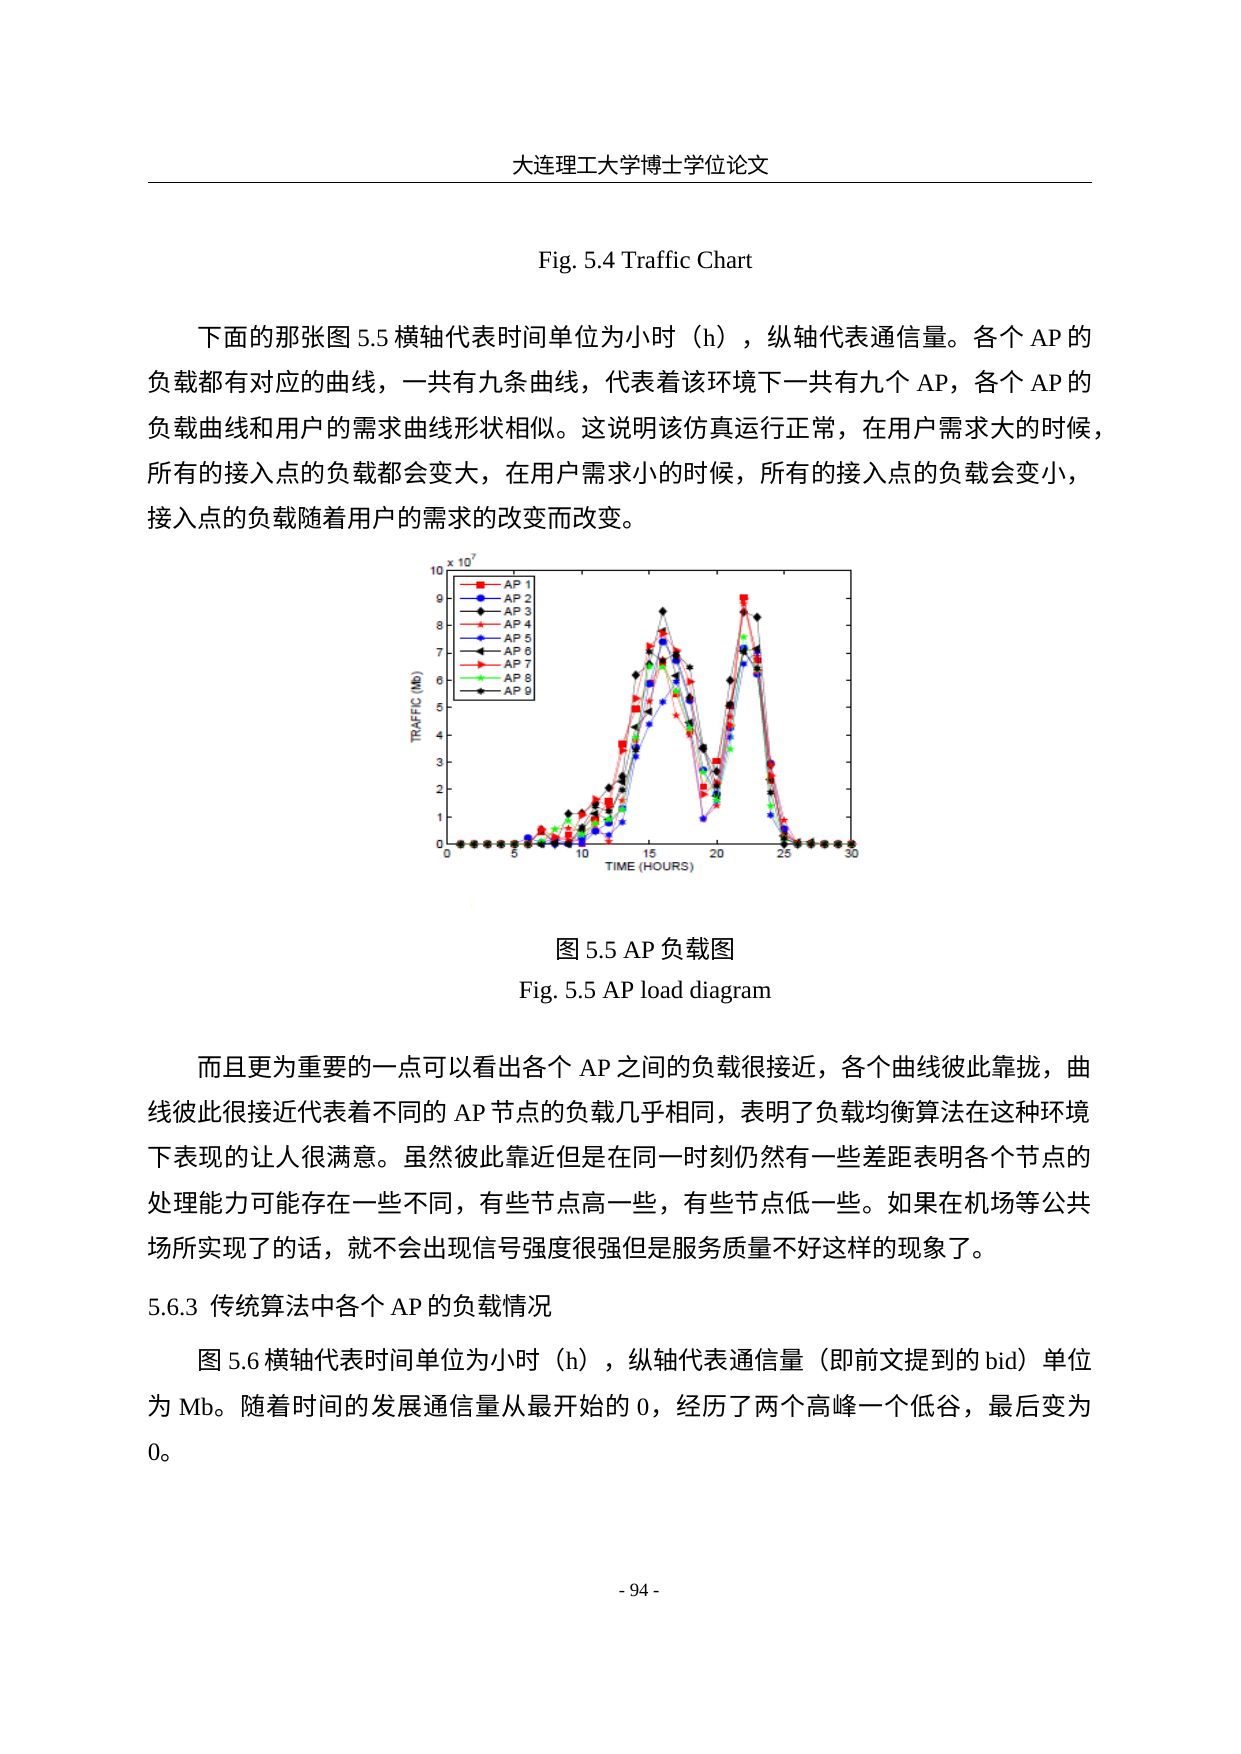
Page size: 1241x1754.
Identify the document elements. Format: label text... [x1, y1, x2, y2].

picture [371, 543, 920, 923]
subtitle 5.6.3 传统算法中各个AP的负载情况 [148, 1286, 1092, 1322]
text Fig. 5.4 Traffic Chart [148, 246, 1092, 274]
text 图5.5 AP负载图 [148, 930, 1092, 966]
text 图5.6横轴代表时间单位为小时（h），纵轴代表通信量（即前文提到的bid）单位为Mb。随着时间的发展通信量从最开始的0，经历了两个高峰一个低谷，最后变为0。 [148, 1341, 1092, 1467]
text 下面的那张图5.5横轴代表时间单位为小时（h），纵轴代表通信量。各个AP的负载都有对应的曲线，一共有九条曲线，代表着该环境下一共有九个AP，各个AP的负载曲线和用户的需求曲线形状相似。这说明该仿真运行正常，在用户需求大的时候，所有的接入点的负载都会变大，在用户需求小的时候，所有的接入点的负载会变小，接入点的负载随着用户的需求的改变而改变。 [148, 317, 1092, 535]
text 而且更为重要的一点可以看出各个AP之间的负载很接近，各个曲线彼此靠拢，曲线彼此很接近代表着不同的AP节点的负载几乎相同，表明了负载均衡算法在这种环境下表现的让人很满意。虽然彼此靠近但是在同一时刻仍然有一些差距表明各个节点的处理能力可能存在一些不同，有些节点高一些，有些节点低一些。如果在机场等公共场所实现了的话，就不会出现信号强度很强但是服务质量不好这样的现象了。 [148, 1047, 1092, 1265]
text Fig. 5.5 AP load diagram [148, 975, 1092, 1004]
